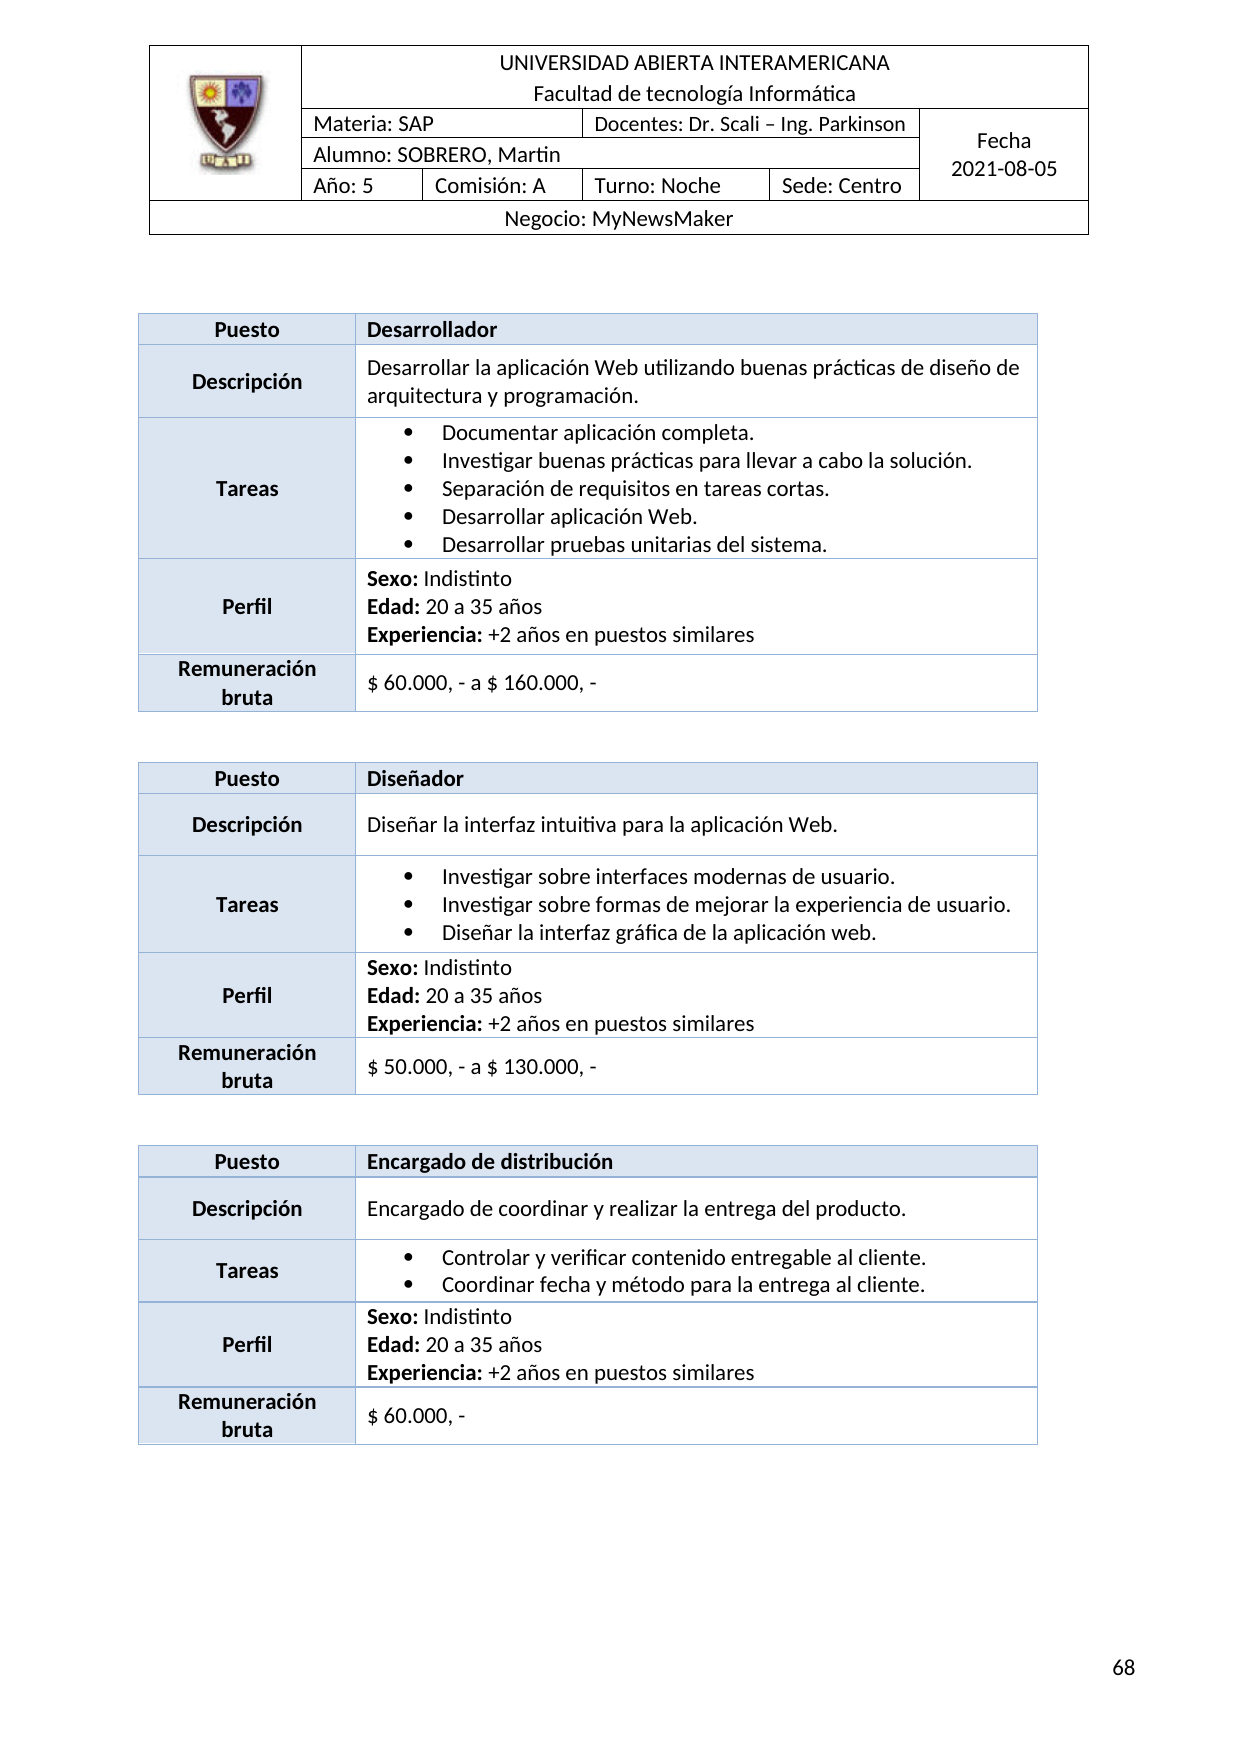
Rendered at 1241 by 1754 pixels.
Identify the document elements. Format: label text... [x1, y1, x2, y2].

table_header Diseñador [356, 763, 1037, 793]
table_cell Remuneración bruta [139, 655, 355, 711]
table_header Encargado de distribución [356, 1146, 1037, 1176]
table_cell Perfil [139, 559, 355, 653]
table_cell Descripción [139, 1178, 355, 1239]
table_cell $ 60.000, - [356, 1388, 1037, 1443]
table_header Puesto [139, 1146, 355, 1176]
table_cell Descripción [139, 345, 355, 417]
table_cell $ 60.000, - a $ 160.000, - [356, 655, 1037, 711]
table_header Puesto [139, 763, 355, 793]
table_cell Tareas [139, 856, 355, 952]
table_cell Encargado de coordinar y realizar la entrega del producto. [356, 1178, 1037, 1239]
table_cell Perfil [139, 1303, 355, 1386]
table_cell Remuneración bruta [139, 1038, 355, 1094]
table_cell Diseñar la interfaz intuitiva para la aplicación Web. [356, 794, 1037, 855]
table_cell Documentar aplicación completa. Investigar buenas prácticas para llevar a cabo la solución. Separación de requisitos en tareas cortas. Desarrollar aplicación Web. Desarrollar pruebas unitarias del sistema. [356, 418, 1037, 558]
table_header Puesto [139, 314, 355, 344]
table_cell Sexo: Indistinto Edad: 20 a 35 años Experiencia: +2 años en puestos similares [356, 953, 1037, 1037]
table_cell Tareas [139, 418, 355, 558]
table_cell Sexo: Indistinto Edad: 20 a 35 años Experiencia: +2 años en puestos similares [356, 559, 1037, 653]
table_cell $ 50.000, - a $ 130.000, - [356, 1038, 1037, 1094]
table_cell Desarrollar la aplicación Web utilizando buenas prácticas de diseño de arquitectura y programación. [356, 345, 1037, 417]
table_cell Controlar y verificar contenido entregable al cliente. Coordinar fecha y método para la entrega al cliente. [356, 1240, 1037, 1301]
table_cell Perfil [139, 953, 355, 1037]
table_cell Investigar sobre interfaces modernas de usuario. Investigar sobre formas de mejorar la experiencia de usuario. Diseñar la interfaz gráfica de la aplicación web. [356, 856, 1037, 952]
table_cell Remuneración bruta [139, 1388, 355, 1443]
table_cell Sexo: Indistinto Edad: 20 a 35 años Experiencia: +2 años en puestos similares [356, 1303, 1037, 1386]
table_header Desarrollador [356, 314, 1037, 344]
table_cell Tareas [139, 1240, 355, 1301]
table_cell Descripción [139, 794, 355, 855]
picture [175, 67, 276, 180]
